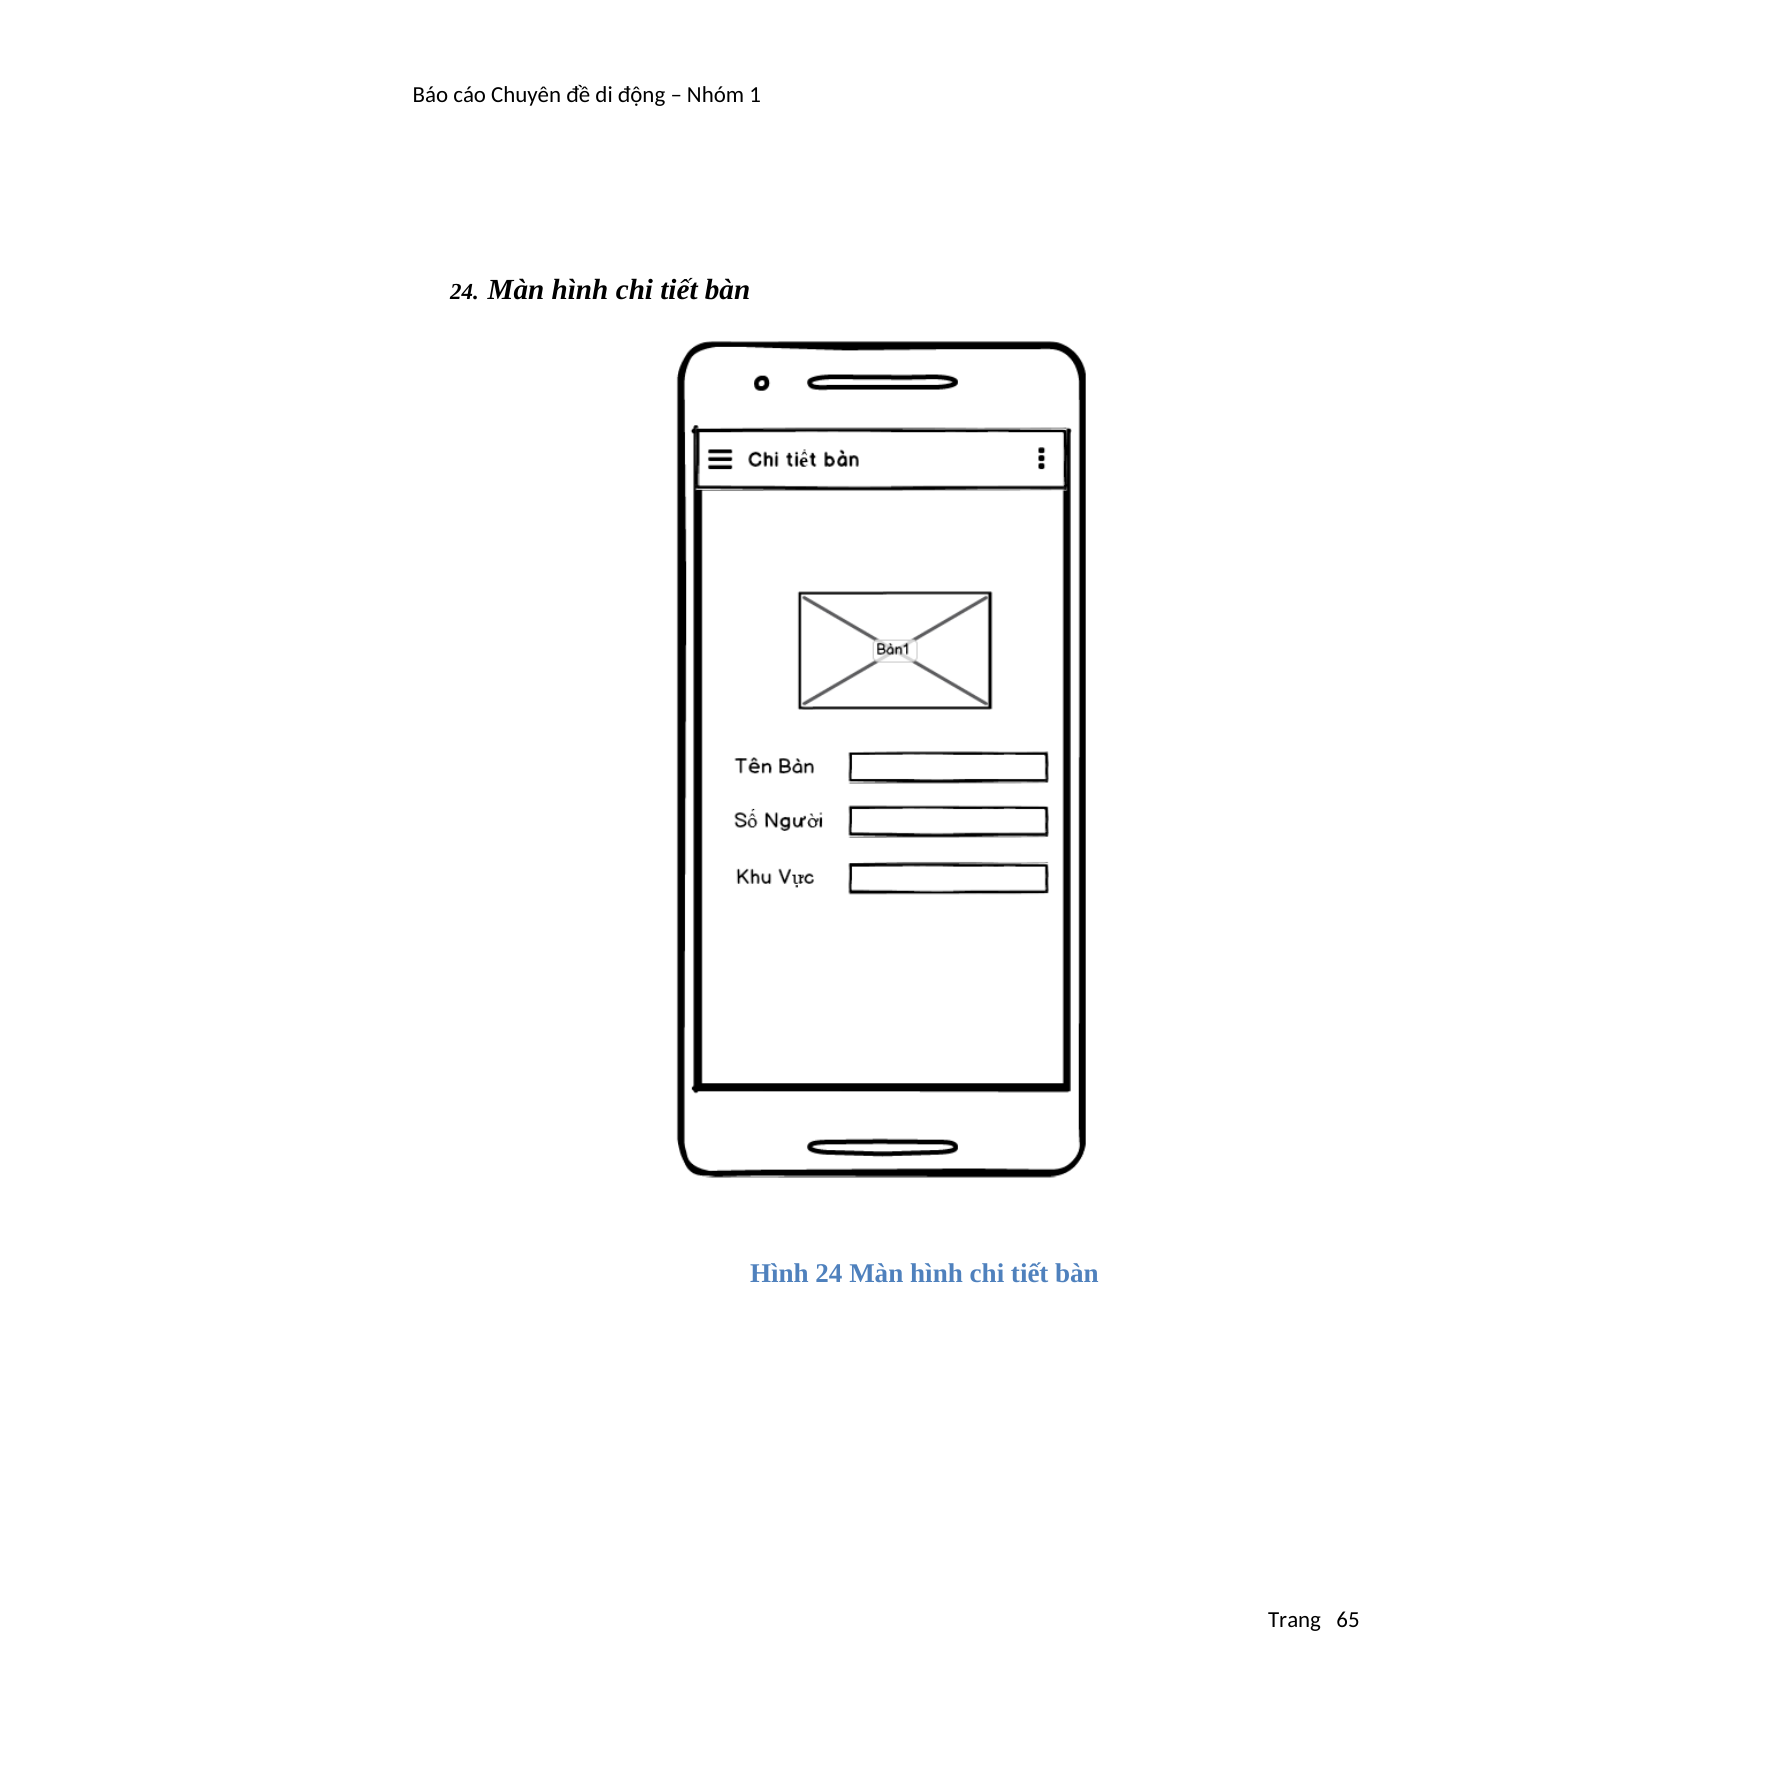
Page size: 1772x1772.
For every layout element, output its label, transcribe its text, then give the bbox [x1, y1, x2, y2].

text Hình 24 Màn hình chi tiết bàn [487, 1257, 1361, 1288]
picture [563, 333, 1337, 1210]
subtitle Màn hình chi tiết bàn [450, 272, 1361, 306]
